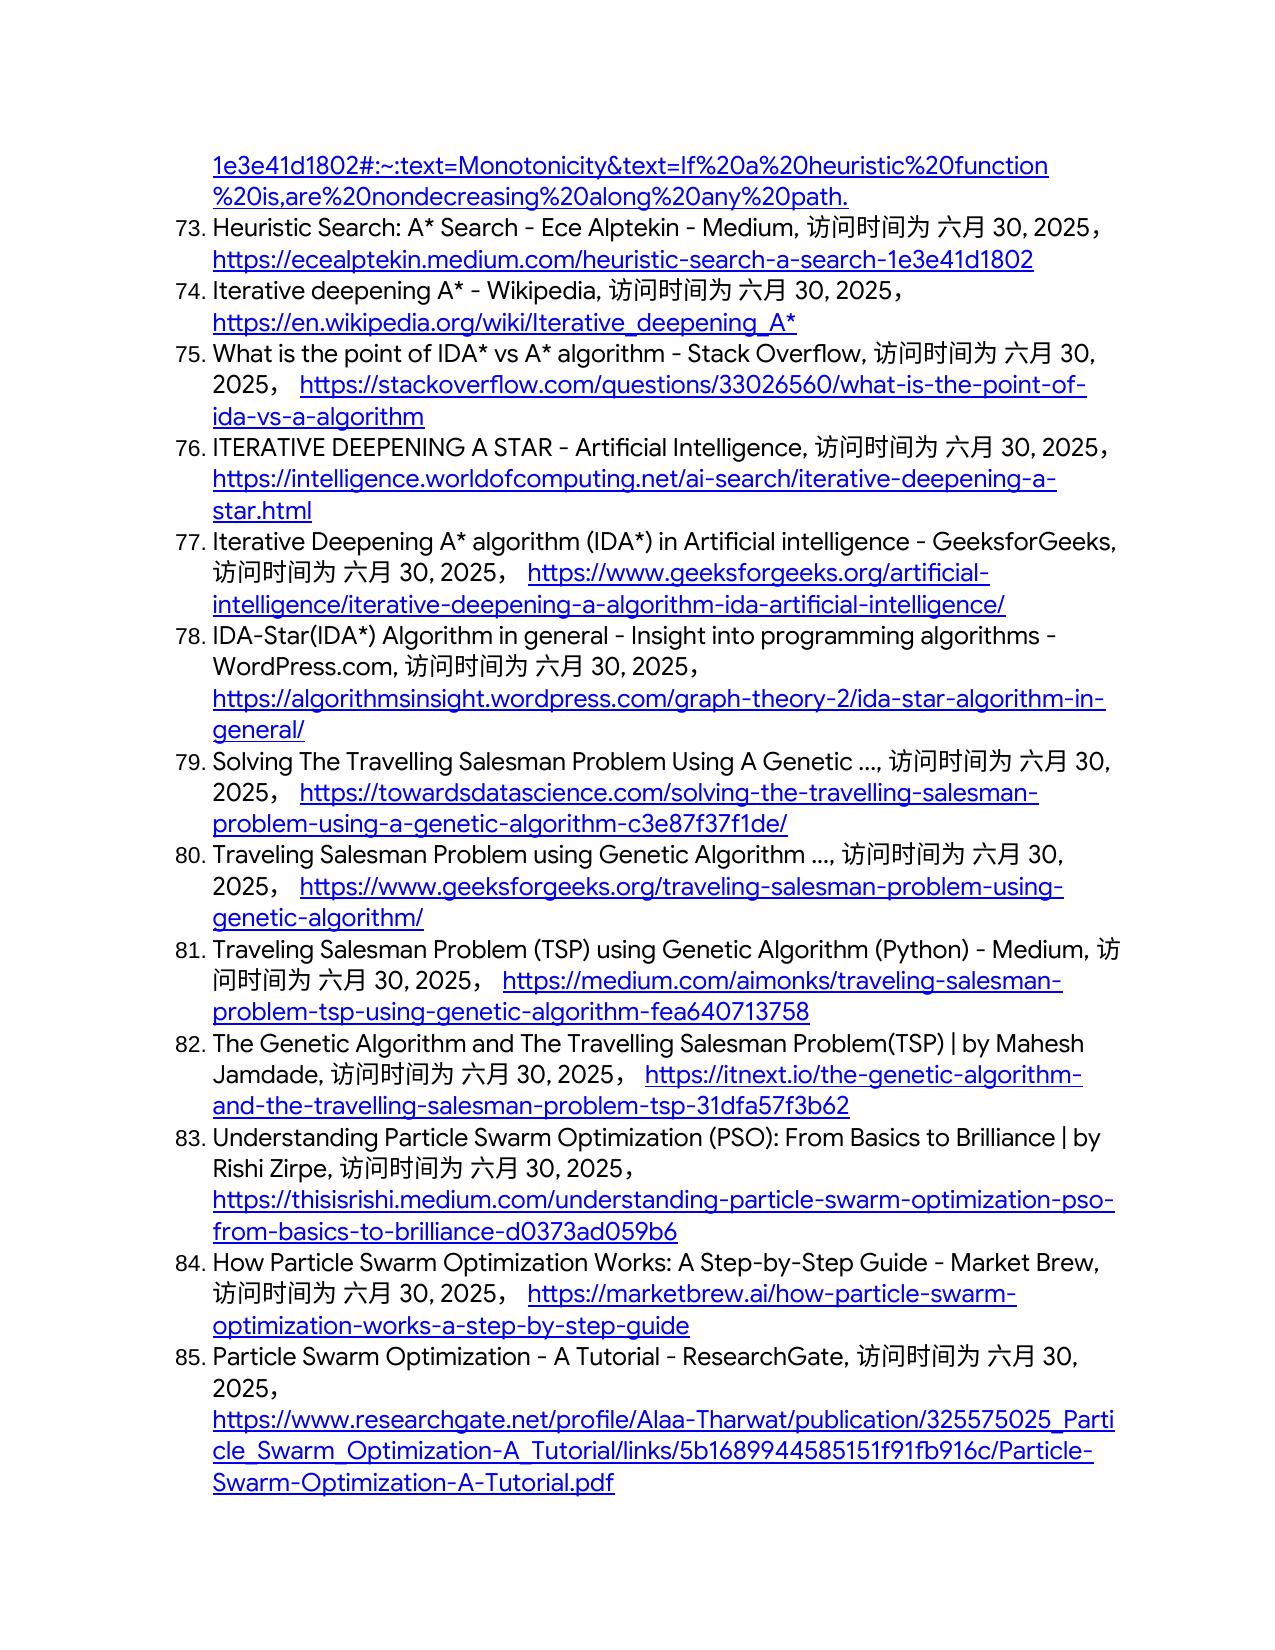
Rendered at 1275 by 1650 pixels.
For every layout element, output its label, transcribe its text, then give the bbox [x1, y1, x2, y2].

list Heuristic Search: A* Search - Ece Alptekin - Medium, 访问时间为 六月 30, 2025， https://ecealptekin.medium.com/heuristic-search-a-search-1e3e41d1802 [175, 213, 1125, 275]
list Particle Swarm Optimization - A Tutorial - ResearchGate, 访问时间为 六月 30, 2025， https://www.researchgate.net/profile/Alaa-Tharwat/publication/325575025_Particle_Swarm_Optimization-A_Tutorial/links/5b1689944585151f91fb916c/Particle-Swarm-Optimization-A-Tutorial.pdf [175, 1341, 1125, 1498]
list Iterative deepening A* - Wikipedia, 访问时间为 六月 30, 2025， https://en.wikipedia.org/wiki/Iterative_deepening_A* [175, 275, 1125, 338]
list Traveling Salesman Problem (TSP) using Genetic Algorithm (Python) - Medium, 访问时间为 六月 30, 2025， https://medium.com/aimonks/traveling-salesman-problem-tsp-using-genetic-algorithm-fea640713758 [175, 934, 1125, 1028]
list Solving The Travelling Salesman Problem Using A Genetic ..., 访问时间为 六月 30, 2025， https://towardsdatascience.com/solving-the-travelling-salesman-problem-using-a-genetic-algorithm-c3e87f37f1de/ [175, 746, 1125, 840]
list The Genetic Algorithm and The Travelling Salesman Problem(TSP) | by Mahesh Jamdade, 访问时间为 六月 30, 2025， https://itnext.io/the-genetic-algorithm-and-the-travelling-salesman-problem-tsp-31dfa57f3b62 [175, 1028, 1125, 1122]
list What is the point of IDA* vs A* algorithm - Stack Overflow, 访问时间为 六月 30, 2025， https://stackoverflow.com/questions/33026560/what-is-the-point-of-ida-vs-a-algorithm [175, 338, 1125, 432]
list ITERATIVE DEEPENING A STAR - Artificial Intelligence, 访问时间为 六月 30, 2025， https://intelligence.worldofcomputing.net/ai-search/iterative-deepening-a-star.html [175, 432, 1125, 526]
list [175, 150, 1125, 213]
list Understanding Particle Swarm Optimization (PSO): From Basics to Brilliance | by Rishi Zirpe, 访问时间为 六月 30, 2025， https://thisisrishi.medium.com/understanding-particle-swarm-optimization-pso-from-basics-to-brilliance-d0373ad059b6 [175, 1122, 1125, 1247]
list Traveling Salesman Problem using Genetic Algorithm ..., 访问时间为 六月 30, 2025， https://www.geeksforgeeks.org/traveling-salesman-problem-using-genetic-algorithm/ [175, 840, 1125, 934]
list How Particle Swarm Optimization Works: A Step-by-Step Guide - Market Brew, 访问时间为 六月 30, 2025， https://marketbrew.ai/how-particle-swarm-optimization-works-a-step-by-step-guide [175, 1247, 1125, 1341]
list Iterative Deepening A* algorithm (IDA*) in Artificial intelligence - GeeksforGeeks, 访问时间为 六月 30, 2025， https://www.geeksforgeeks.org/artificial-intelligence/iterative-deepening-a-algorithm-ida-artificial-intelligence/ [175, 526, 1125, 620]
list IDA-Star(IDA*) Algorithm in general - Insight into programming algorithms - WordPress.com, 访问时间为 六月 30, 2025， https://algorithmsinsight.wordpress.com/graph-theory-2/ida-star-algorithm-in-general/ [175, 620, 1125, 746]
